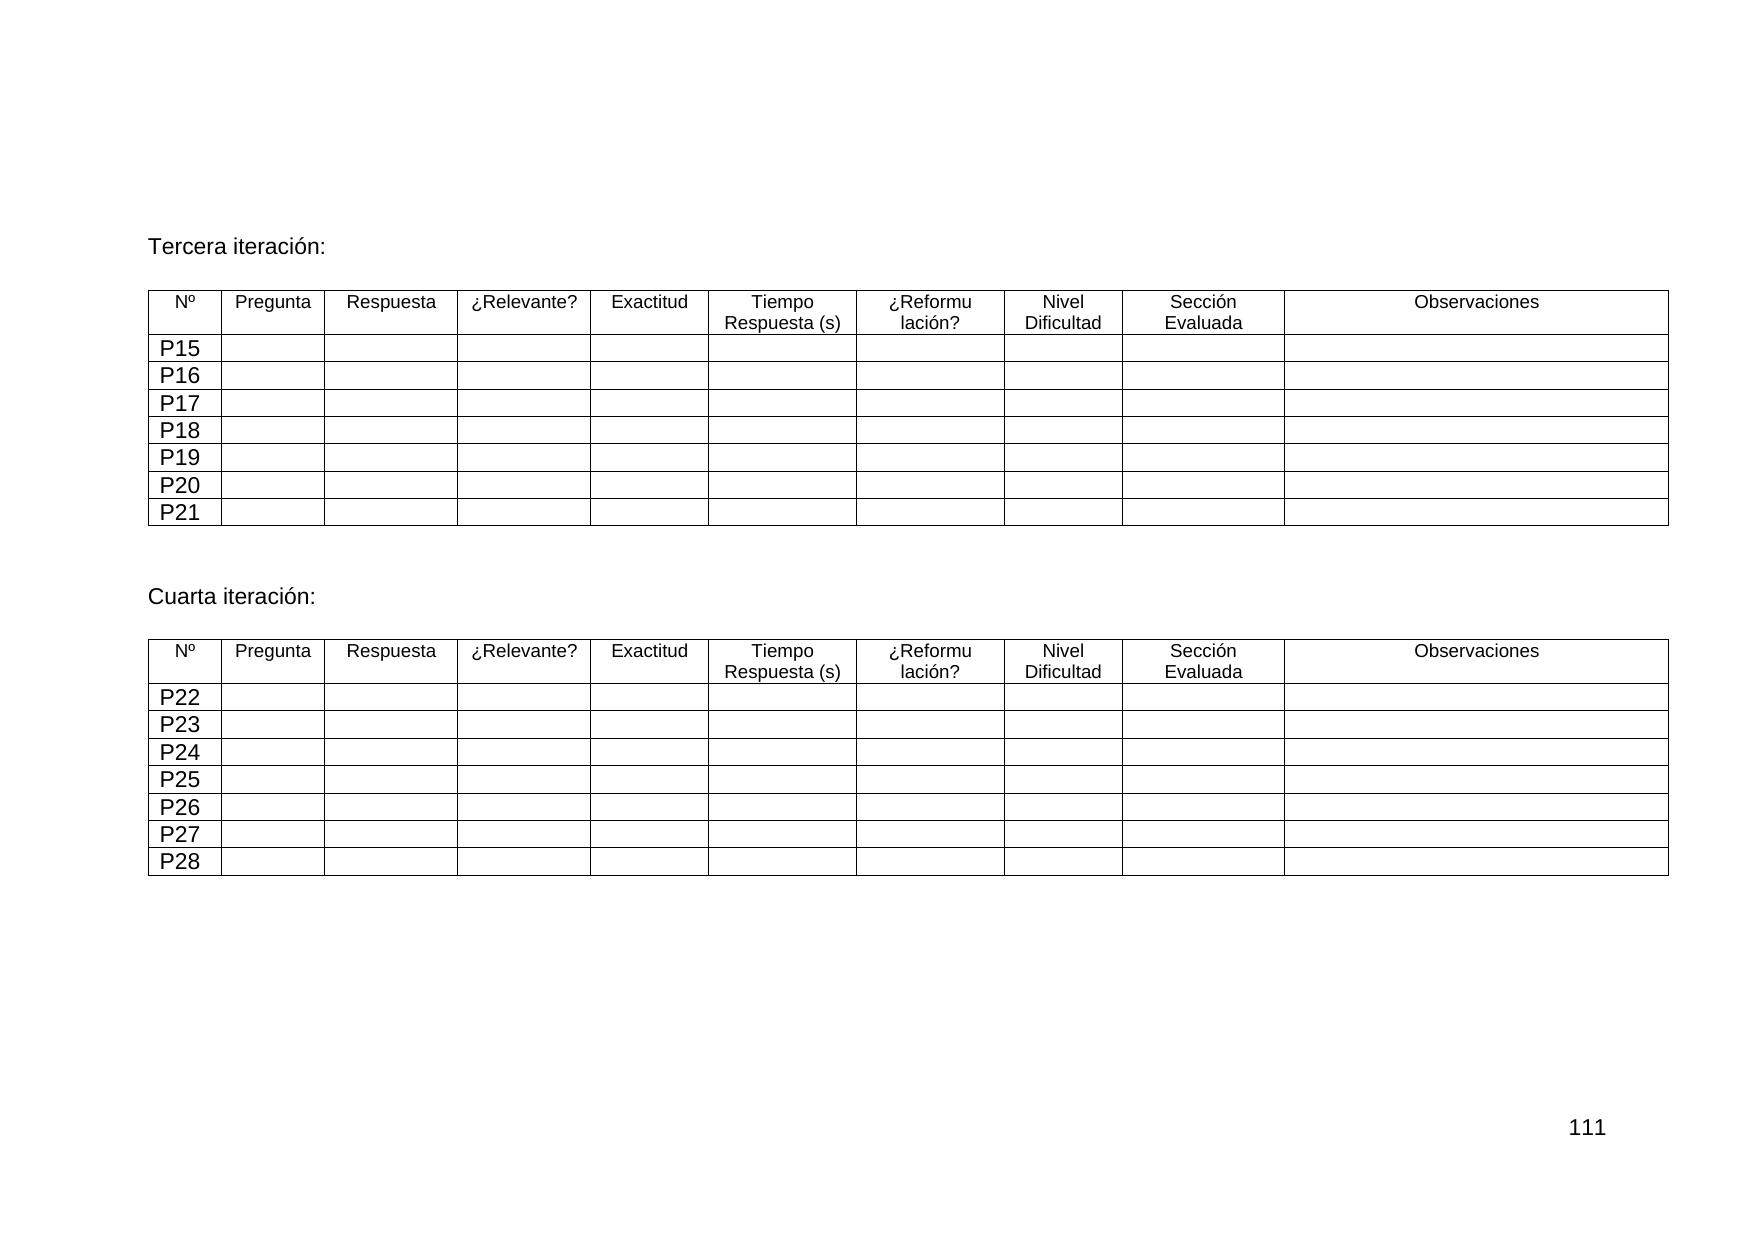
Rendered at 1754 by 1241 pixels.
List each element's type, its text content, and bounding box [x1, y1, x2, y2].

table_cell [1123, 362, 1284, 388]
table_cell [1123, 444, 1284, 471]
table_cell [325, 444, 457, 471]
table_cell [458, 390, 590, 416]
table_cell [458, 794, 590, 820]
table_cell [709, 766, 856, 792]
table_cell [458, 821, 590, 847]
table_cell [591, 417, 708, 443]
table_cell [857, 684, 1004, 710]
table_cell [709, 390, 856, 416]
table_header Observaciones [1285, 291, 1668, 334]
table_cell [709, 499, 856, 525]
table_cell [591, 499, 708, 525]
table_cell [591, 848, 708, 875]
table_cell [591, 711, 708, 738]
table_cell P23 [149, 711, 221, 738]
table_header ¿Reformu lación? [857, 640, 1004, 683]
table_cell [1123, 794, 1284, 820]
table_cell [1005, 472, 1122, 498]
table_cell [709, 739, 856, 765]
table_cell [857, 711, 1004, 738]
table_cell [222, 711, 324, 738]
table_header Nivel Dificultad [1005, 291, 1122, 334]
table_header Exactitud [591, 291, 708, 334]
table_cell [458, 417, 590, 443]
table_cell [1123, 821, 1284, 847]
table_cell [1285, 390, 1668, 416]
table_header Observaciones [1285, 640, 1668, 683]
table_cell [591, 472, 708, 498]
table_cell [458, 684, 590, 710]
table_header Pregunta [222, 640, 324, 683]
table_cell [709, 417, 856, 443]
table_header Respuesta [325, 291, 457, 334]
table_cell [1123, 766, 1284, 792]
table_cell [1285, 472, 1668, 498]
table_cell P26 [149, 794, 221, 820]
table_header Nº [149, 291, 221, 334]
table_cell [1285, 335, 1668, 361]
table_cell [857, 848, 1004, 875]
table_cell [325, 390, 457, 416]
table_cell [1005, 821, 1122, 847]
table_header Sección Evaluada [1123, 291, 1284, 334]
table_cell [1285, 794, 1668, 820]
table_cell [1285, 362, 1668, 388]
table_cell [1005, 390, 1122, 416]
table_cell [222, 794, 324, 820]
table_cell [325, 684, 457, 710]
table_cell P15 [149, 335, 221, 361]
table_cell [709, 472, 856, 498]
table_cell [1005, 417, 1122, 443]
table_header ¿Reformu lación? [857, 291, 1004, 334]
table_cell [1123, 472, 1284, 498]
table_cell [1285, 766, 1668, 792]
table_cell [458, 711, 590, 738]
table_cell [1285, 444, 1668, 471]
table_cell [1123, 684, 1284, 710]
table_cell [325, 766, 457, 792]
table_cell [1285, 739, 1668, 765]
table_cell [222, 821, 324, 847]
table_cell [325, 739, 457, 765]
table_cell [222, 444, 324, 471]
table_cell [857, 821, 1004, 847]
table_cell [857, 444, 1004, 471]
table_cell [1005, 766, 1122, 792]
table_cell [458, 739, 590, 765]
table_cell [1123, 335, 1284, 361]
table_cell [325, 472, 457, 498]
table_cell [1285, 684, 1668, 710]
table_cell [1123, 390, 1284, 416]
table_header ¿Relevante? [458, 640, 590, 683]
table_cell [1285, 711, 1668, 738]
table_cell [325, 821, 457, 847]
table_cell [857, 794, 1004, 820]
table_cell [1123, 499, 1284, 525]
table_header Pregunta [222, 291, 324, 334]
text Tercera iteración: [148, 233, 1606, 260]
table_cell [591, 362, 708, 388]
table_cell [1123, 417, 1284, 443]
table_cell [857, 472, 1004, 498]
table_cell [857, 335, 1004, 361]
table_cell P21 [149, 499, 221, 525]
table_cell [1005, 739, 1122, 765]
table_header Sección Evaluada [1123, 640, 1284, 683]
table_cell [709, 848, 856, 875]
table_cell [222, 848, 324, 875]
table_cell P19 [149, 444, 221, 471]
table_cell P24 [149, 739, 221, 765]
table_cell [222, 362, 324, 388]
table_cell [1005, 848, 1122, 875]
table_cell [222, 766, 324, 792]
table_cell [857, 766, 1004, 792]
table_cell [709, 821, 856, 847]
table_cell [709, 444, 856, 471]
table_cell [222, 417, 324, 443]
table_cell [709, 335, 856, 361]
table_cell [591, 766, 708, 792]
table_header Nº [149, 640, 221, 683]
table_cell [1123, 739, 1284, 765]
table_cell P27 [149, 821, 221, 847]
table_header Respuesta [325, 640, 457, 683]
table_cell [1005, 444, 1122, 471]
table_cell [222, 335, 324, 361]
table_cell [222, 472, 324, 498]
table_cell [591, 794, 708, 820]
table_cell [325, 711, 457, 738]
table_cell P28 [149, 848, 221, 875]
table_cell [1005, 794, 1122, 820]
table_header ¿Relevante? [458, 291, 590, 334]
table_cell P16 [149, 362, 221, 388]
table_cell [591, 821, 708, 847]
table_cell [1005, 335, 1122, 361]
table_header Tiempo Respuesta (s) [709, 291, 856, 334]
table_cell [591, 390, 708, 416]
table_cell [1285, 499, 1668, 525]
table_header Nivel Dificultad [1005, 640, 1122, 683]
table_cell [458, 848, 590, 875]
table_cell [591, 444, 708, 471]
table_cell [1005, 711, 1122, 738]
table_cell [591, 335, 708, 361]
table_header Tiempo Respuesta (s) [709, 640, 856, 683]
table_header Exactitud [591, 640, 708, 683]
table_cell [222, 499, 324, 525]
table_cell [1123, 848, 1284, 875]
table_cell P18 [149, 417, 221, 443]
table_cell [458, 362, 590, 388]
table_cell [857, 417, 1004, 443]
table_cell [458, 766, 590, 792]
table_cell [222, 390, 324, 416]
table_cell [325, 362, 457, 388]
table_cell [458, 472, 590, 498]
table_cell [1005, 499, 1122, 525]
table_cell [857, 362, 1004, 388]
table_cell [709, 684, 856, 710]
table_cell [458, 335, 590, 361]
table_cell [458, 444, 590, 471]
table_cell [709, 711, 856, 738]
table_cell [709, 794, 856, 820]
table_cell [458, 499, 590, 525]
table_cell [325, 499, 457, 525]
table_cell [1005, 362, 1122, 388]
table_cell [325, 417, 457, 443]
table_cell [1285, 848, 1668, 875]
table_cell [325, 335, 457, 361]
table_cell P25 [149, 766, 221, 792]
table_cell [1005, 684, 1122, 710]
table_cell P20 [149, 472, 221, 498]
table_cell [325, 848, 457, 875]
table_cell [1285, 417, 1668, 443]
table_cell [222, 739, 324, 765]
table_cell P17 [149, 390, 221, 416]
table_cell [591, 739, 708, 765]
table_cell [857, 739, 1004, 765]
table_cell [1123, 711, 1284, 738]
table_cell P22 [149, 684, 221, 710]
table_cell [325, 794, 457, 820]
table_cell [857, 499, 1004, 525]
table_cell [709, 362, 856, 388]
text Cuarta iteración: [148, 583, 1606, 609]
table_cell [857, 390, 1004, 416]
table_cell [591, 684, 708, 710]
table_cell [1285, 821, 1668, 847]
table_cell [222, 684, 324, 710]
